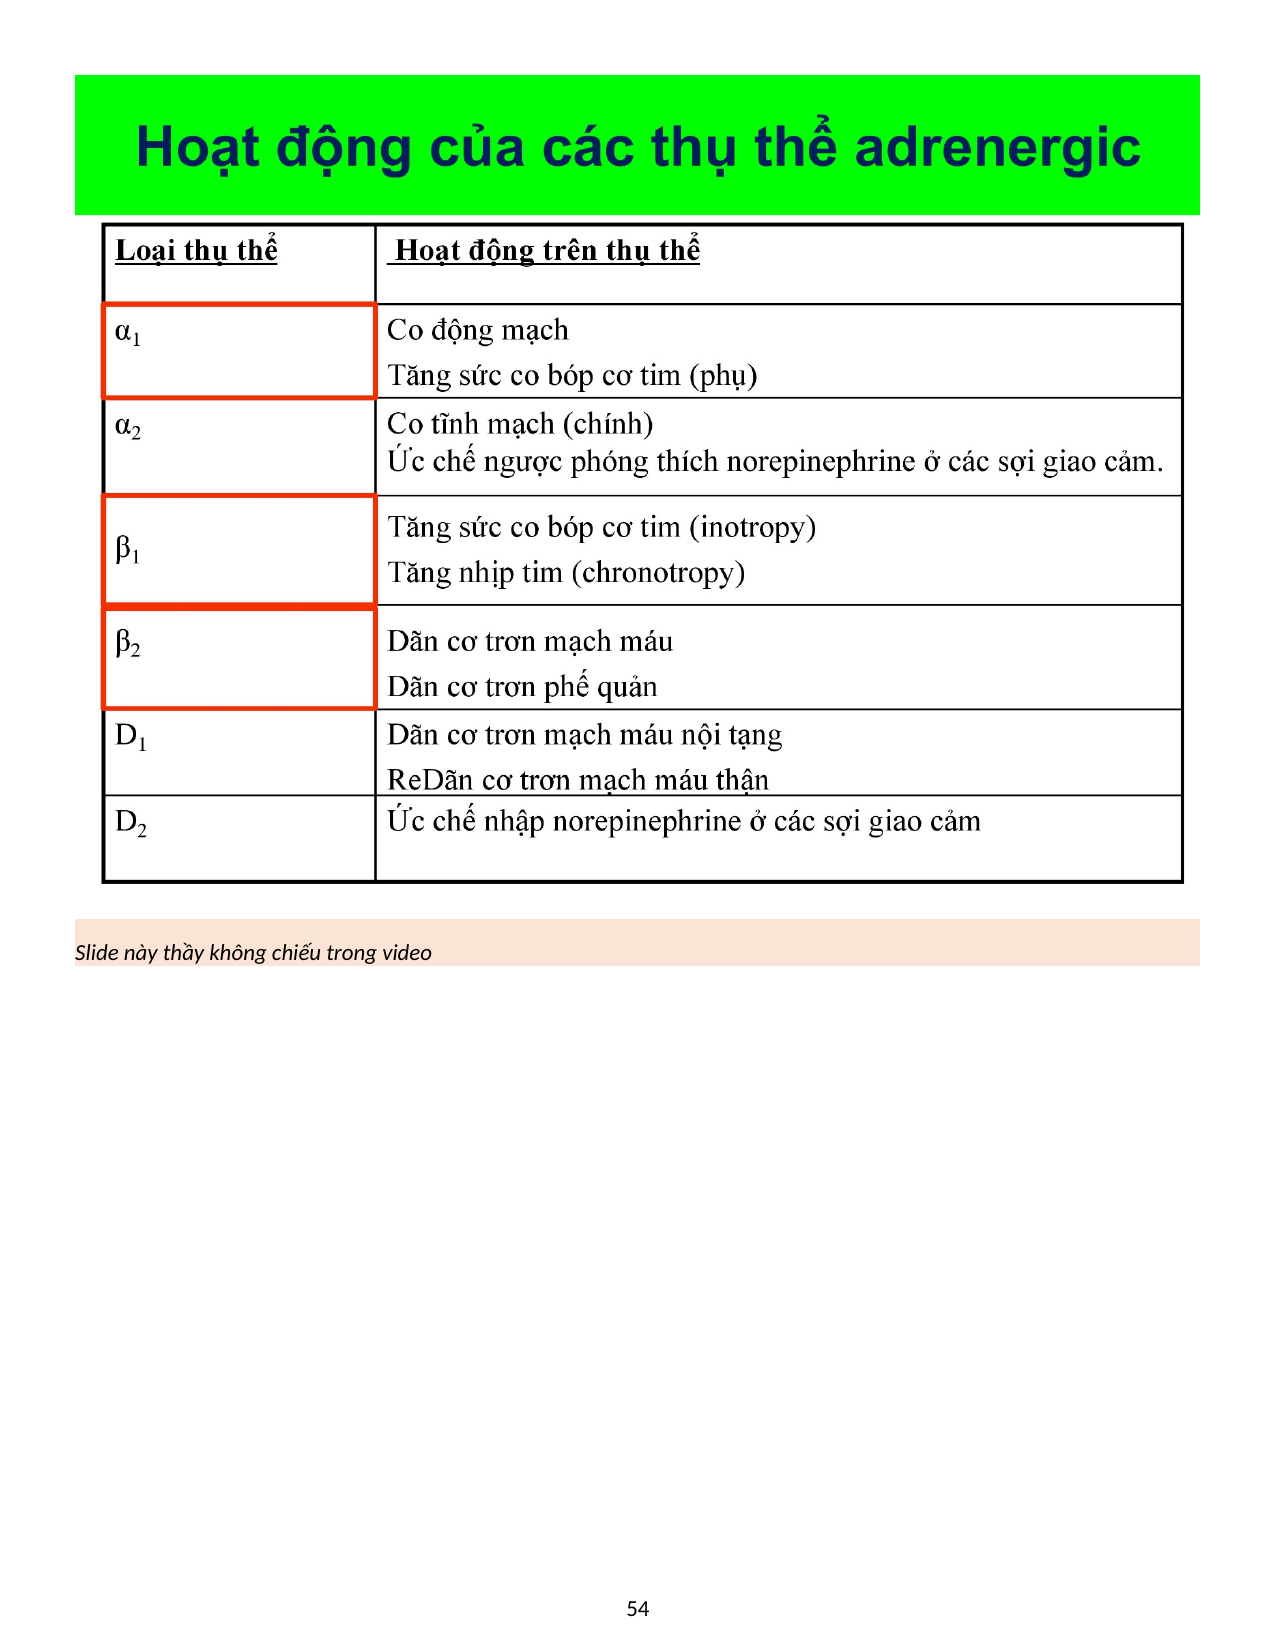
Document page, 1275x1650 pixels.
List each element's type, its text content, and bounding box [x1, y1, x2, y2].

picture [75, 75, 1200, 919]
text Slide này thầy không chiếu trong video [75, 938, 1200, 966]
